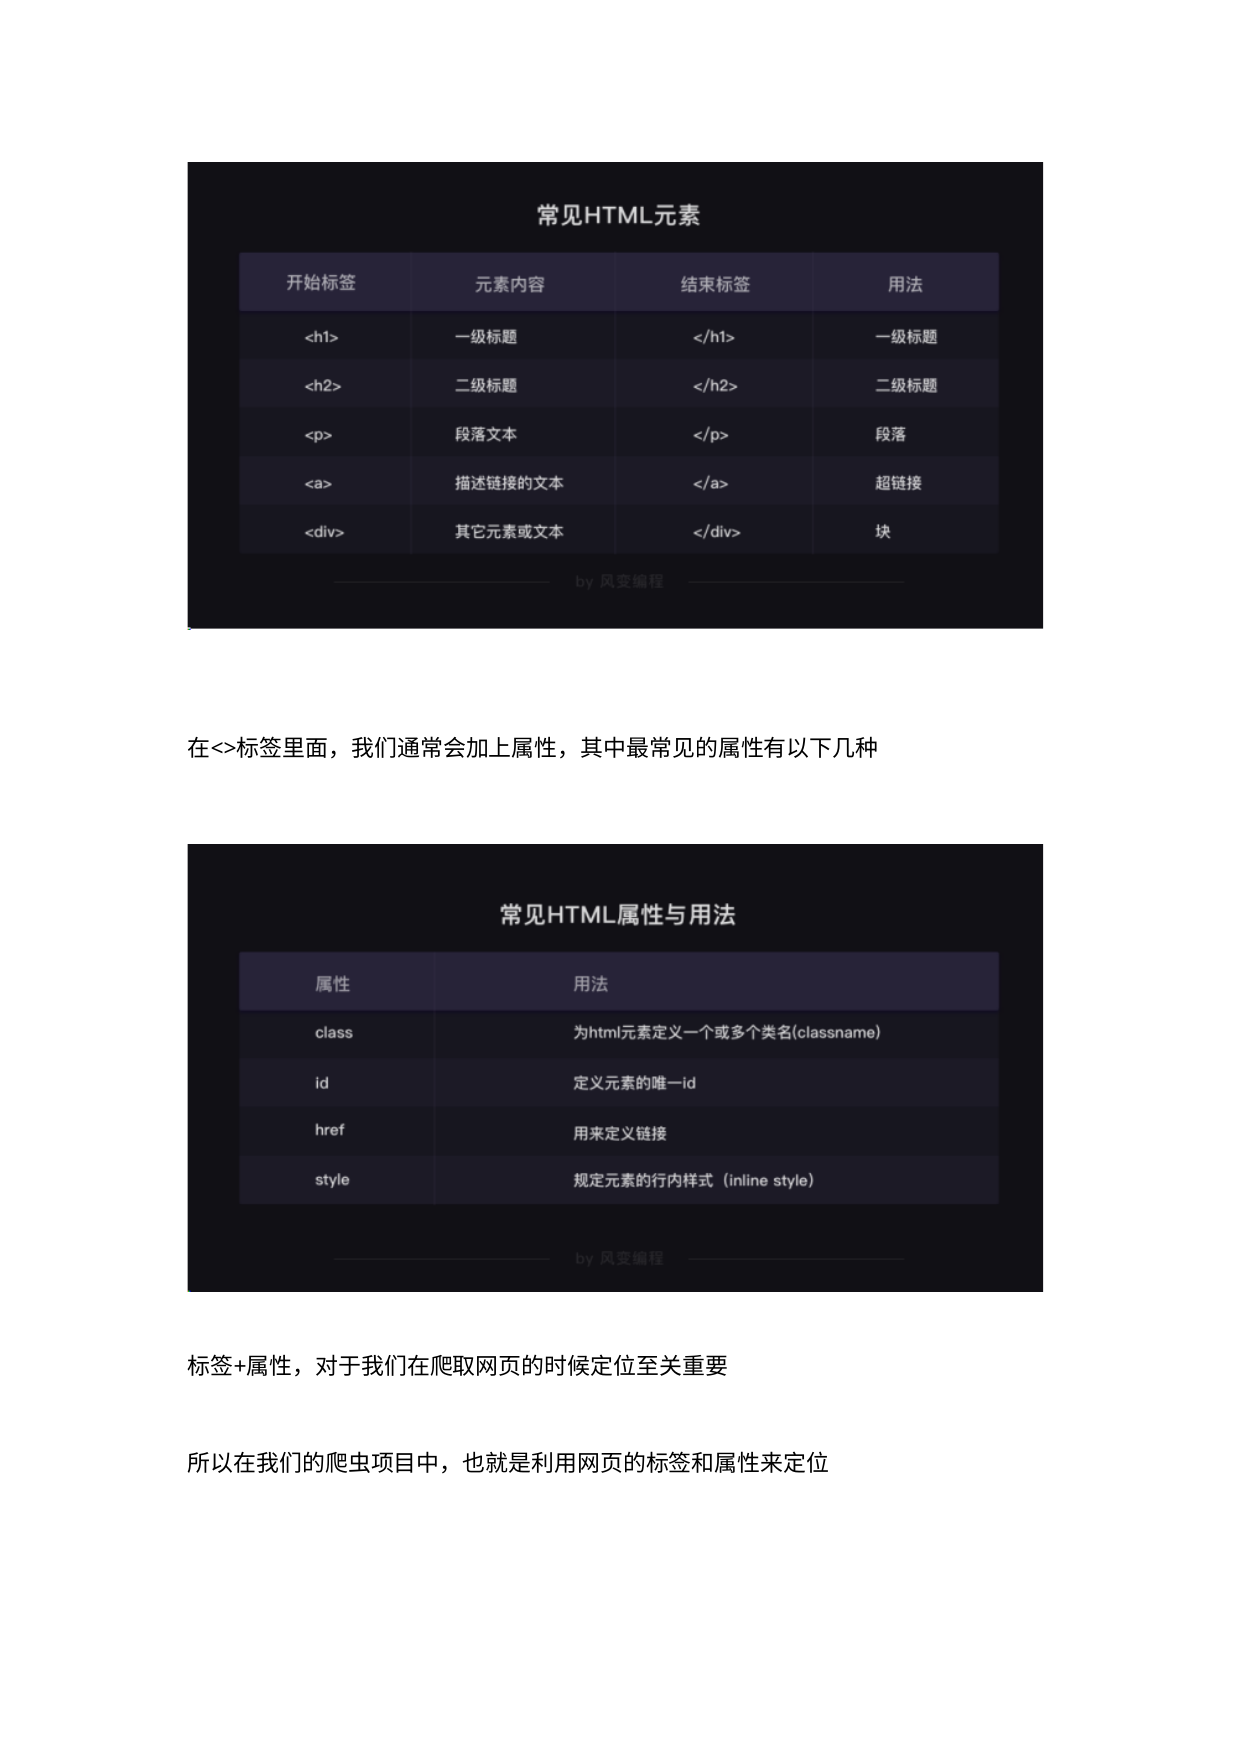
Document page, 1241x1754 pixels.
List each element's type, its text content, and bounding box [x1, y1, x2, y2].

text 在<>标签里面，我们通常会加上属性，其中最常见的属性有以下几种 [187, 714, 1053, 779]
text 标签+属性，对于我们在爬取网页的时候定位至关重要 [187, 1332, 1053, 1397]
text 所以在我们的爬虫项目中，也就是利用网页的标签和属性来定位 [187, 1429, 1053, 1494]
picture [187, 844, 1044, 1292]
picture [187, 162, 1044, 630]
